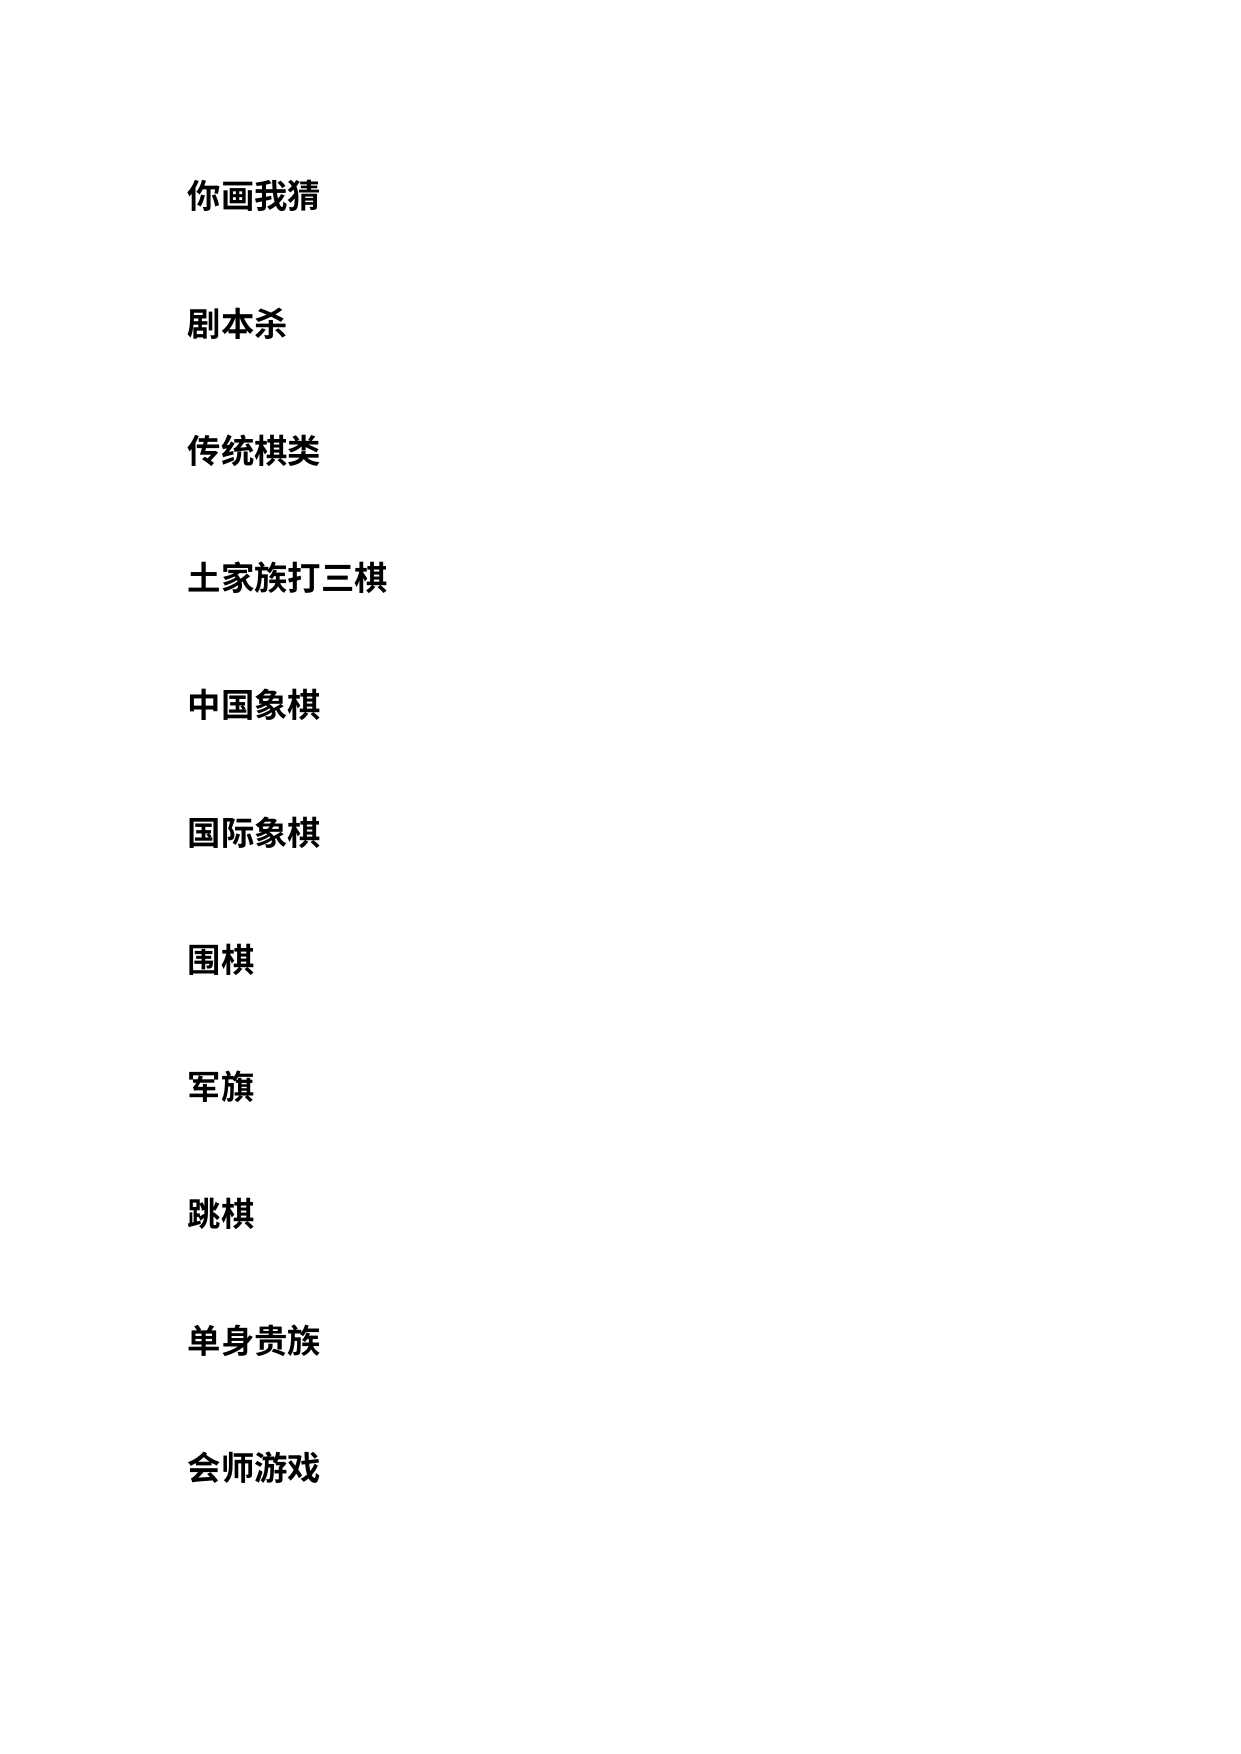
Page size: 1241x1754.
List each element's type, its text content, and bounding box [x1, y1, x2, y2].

subtitle 传统棋类 [187, 416, 1053, 481]
subtitle 国际象棋 [187, 798, 1053, 863]
subtitle 剧本杀 [187, 289, 1053, 354]
subtitle 围棋 [187, 925, 1053, 990]
subtitle 中国象棋 [187, 671, 1053, 736]
subtitle 会师游戏 [187, 1434, 1053, 1499]
subtitle 军旗 [187, 1052, 1053, 1117]
subtitle 土家族打三棋 [187, 543, 1053, 608]
subtitle 跳棋 [187, 1179, 1053, 1244]
subtitle 你画我猜 [187, 162, 1053, 227]
subtitle 单身贵族 [187, 1307, 1053, 1372]
